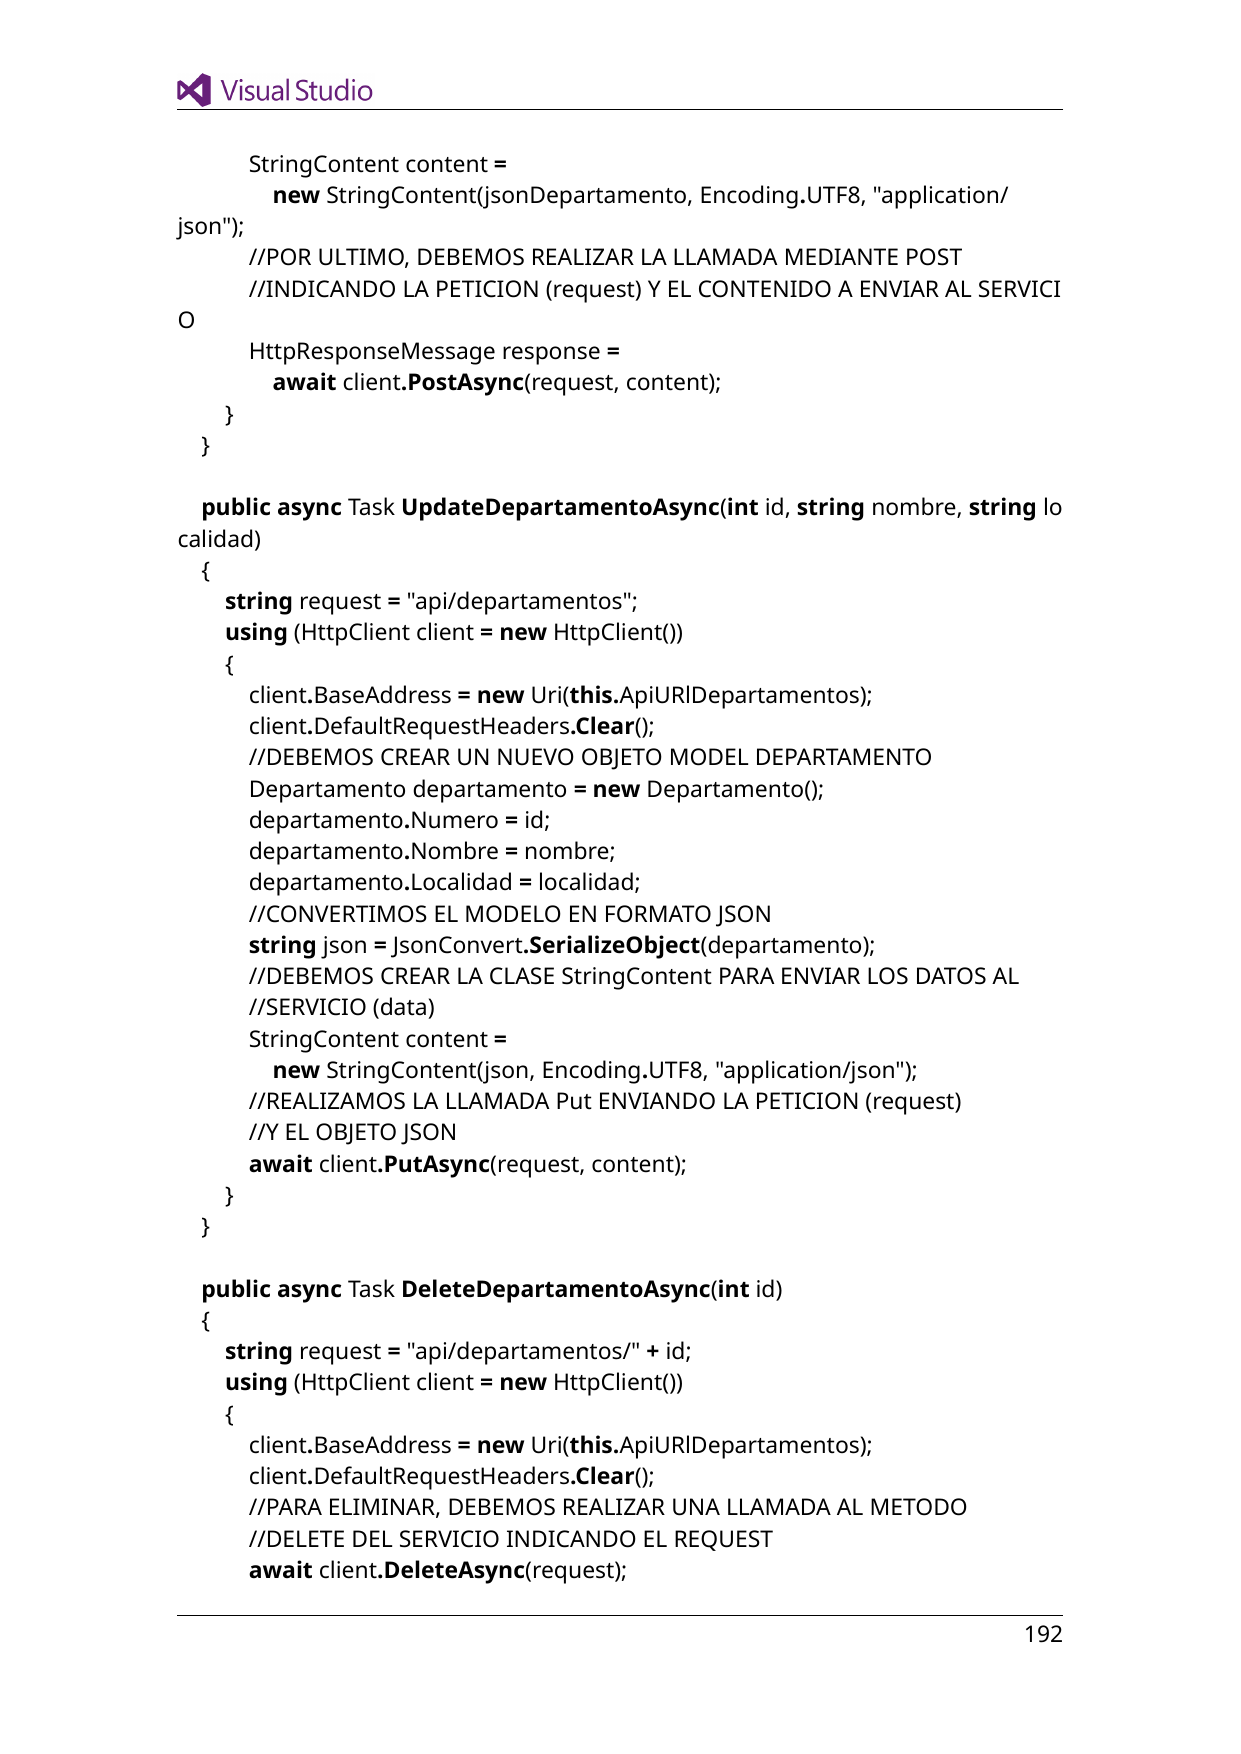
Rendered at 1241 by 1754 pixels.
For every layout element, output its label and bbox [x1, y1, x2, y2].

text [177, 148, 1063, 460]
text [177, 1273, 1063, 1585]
picture [177, 73, 375, 107]
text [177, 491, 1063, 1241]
